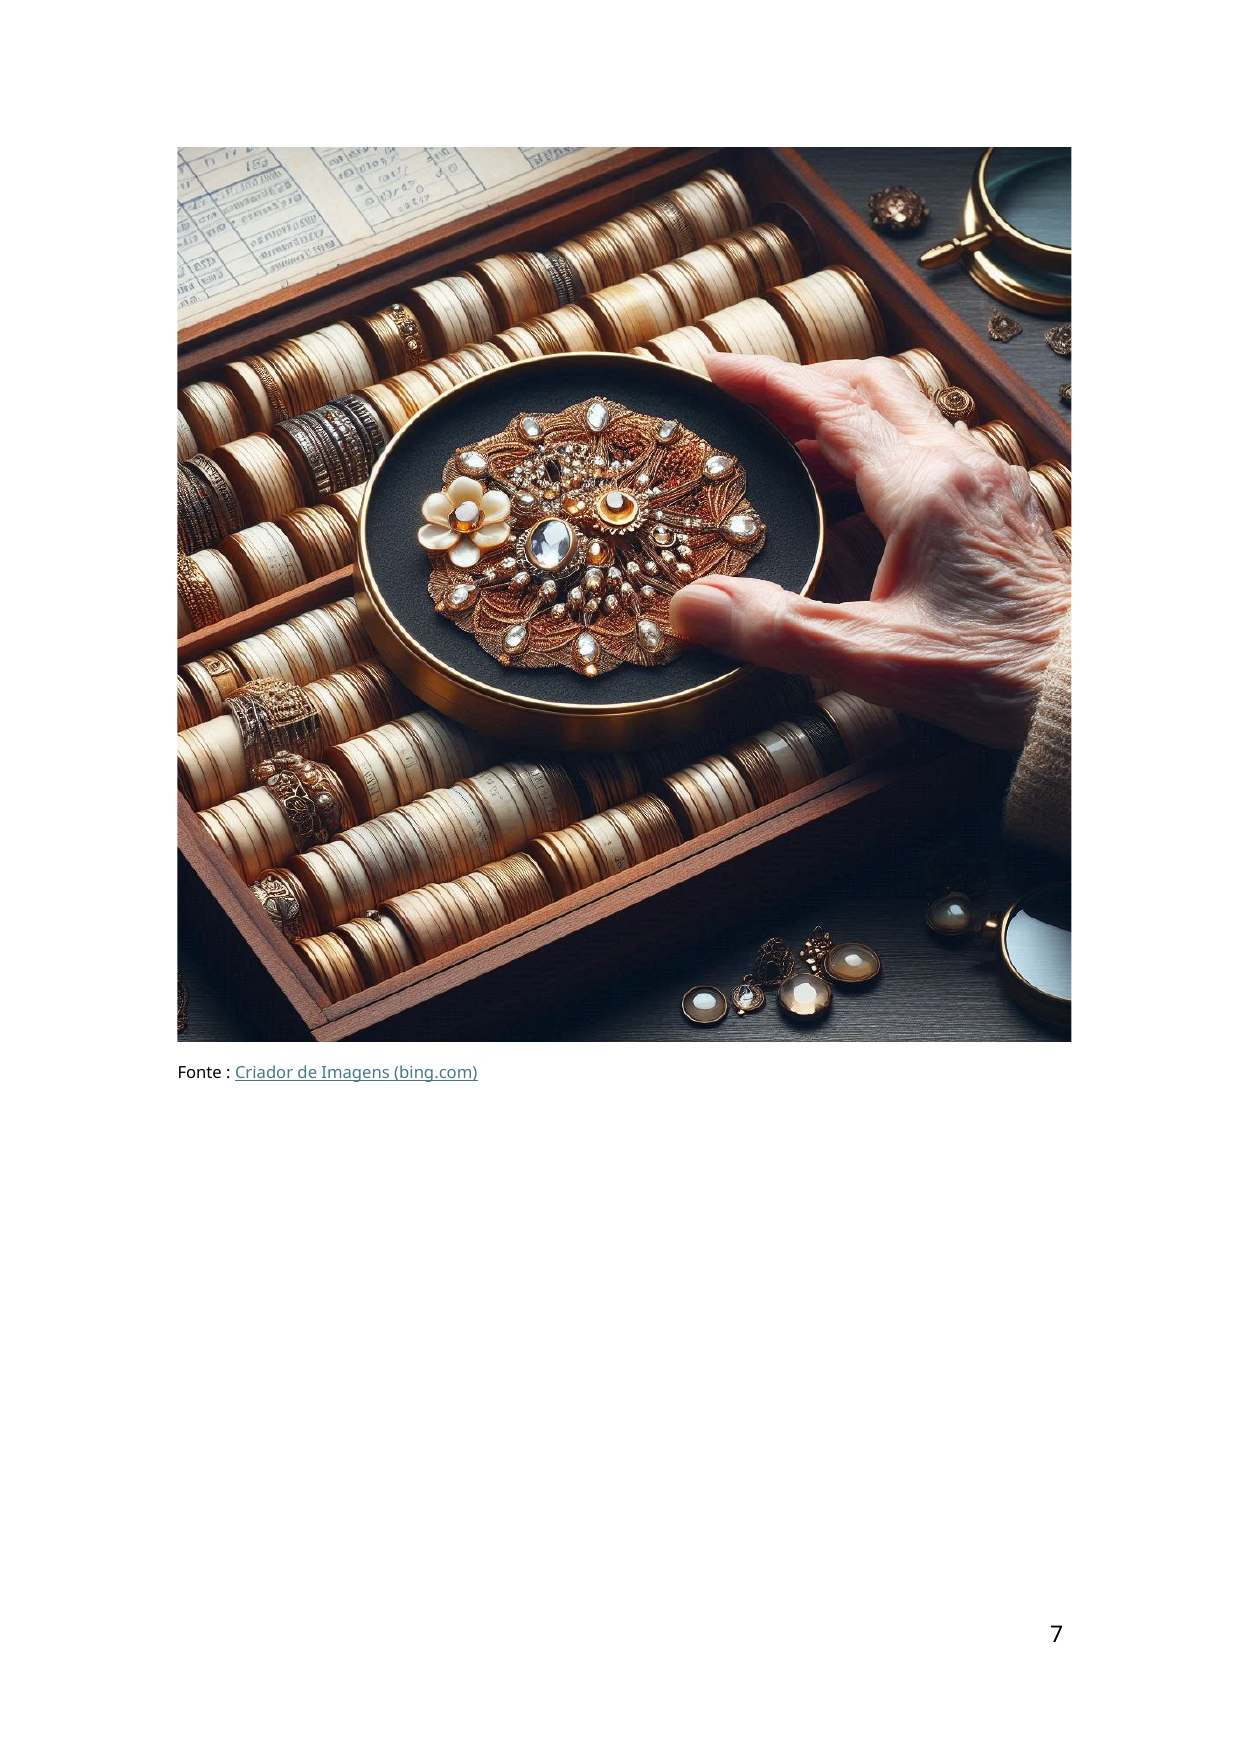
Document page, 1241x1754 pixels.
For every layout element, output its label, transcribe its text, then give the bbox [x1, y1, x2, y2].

text Fonte : Criador de Imagens (bing.com) [177, 1061, 1063, 1084]
picture [177, 147, 1072, 1042]
